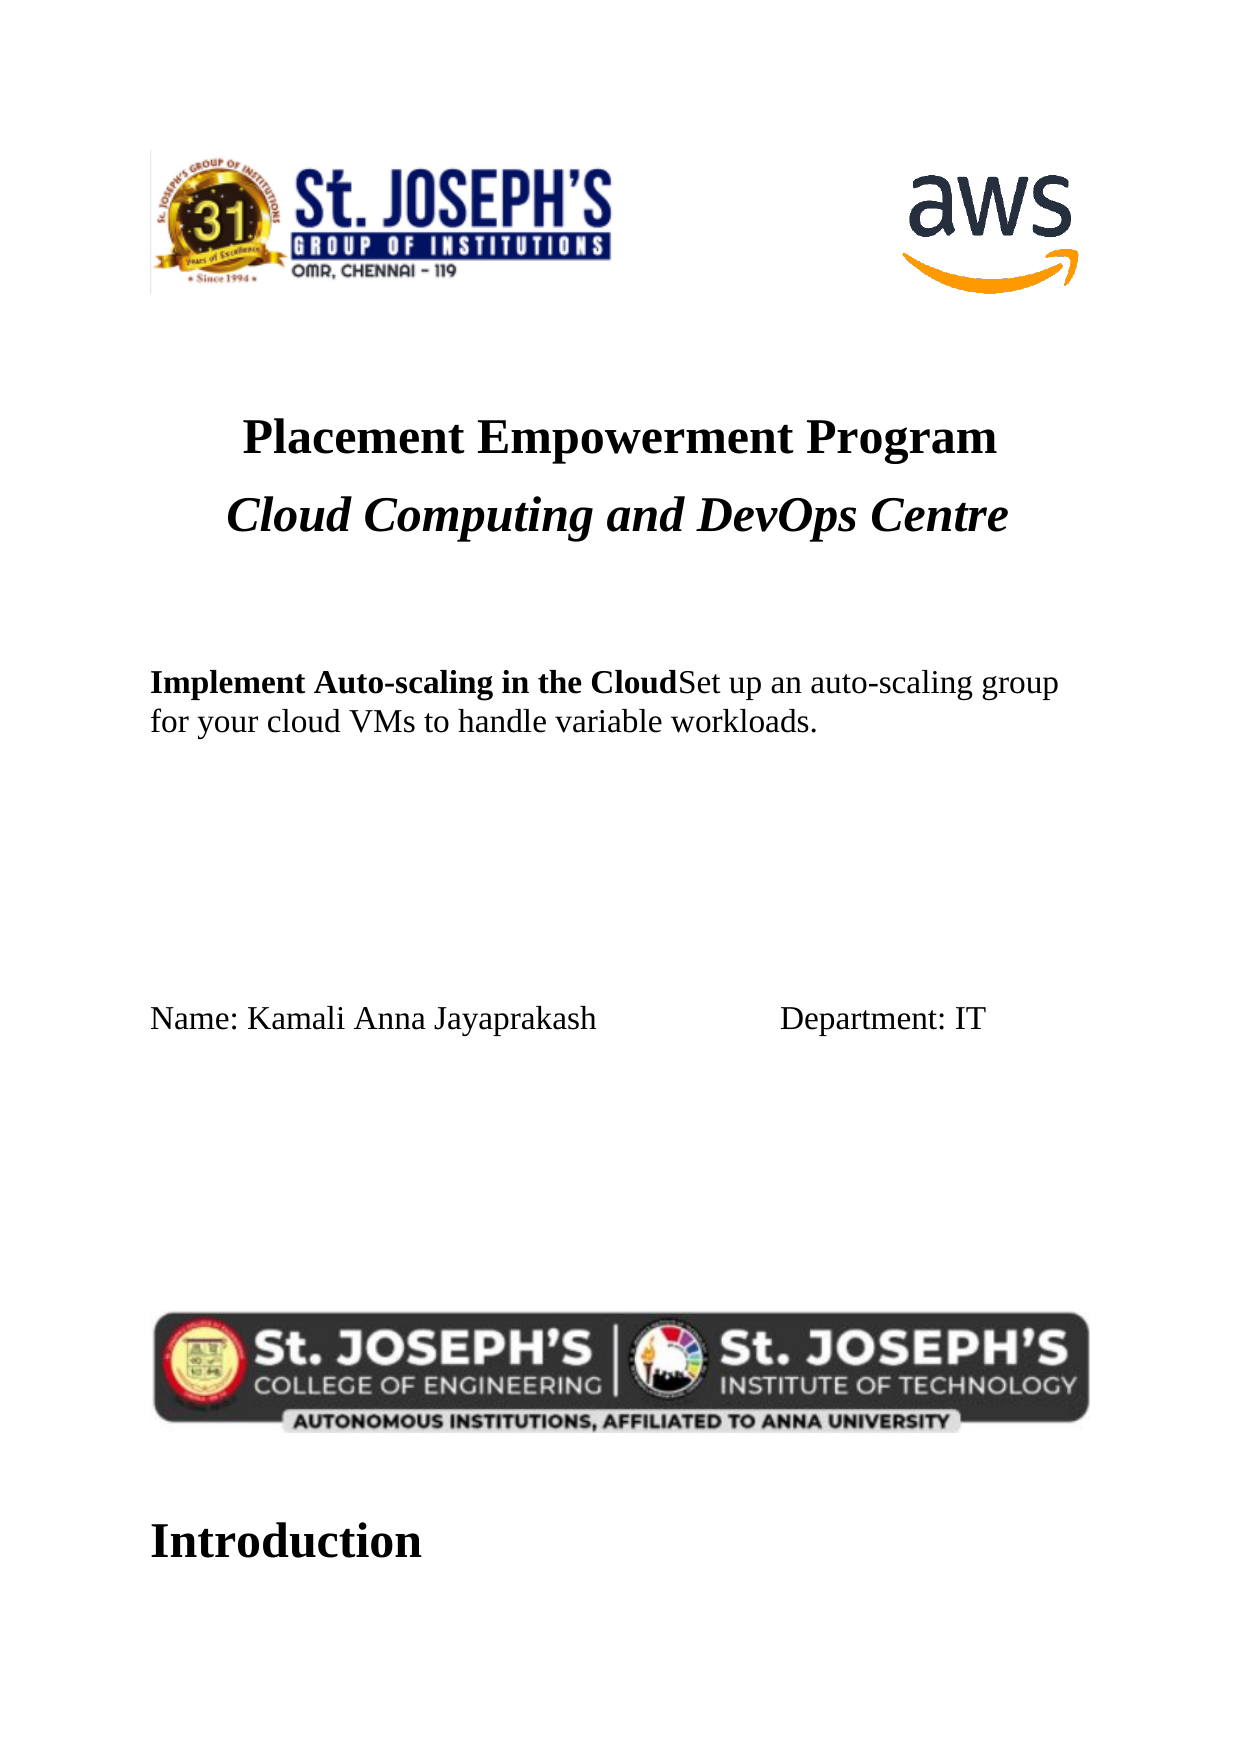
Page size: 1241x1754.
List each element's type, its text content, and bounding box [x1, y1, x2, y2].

text Implement Auto-scaling in the CloudSet up an auto-scaling group for your cloud VMs to handle variable workloads. [150, 663, 1090, 739]
text Introduction [150, 1511, 1090, 1568]
picture [901, 174, 1079, 294]
text Name: Kamali Anna Jayaprakash Department: IT [150, 998, 1090, 1037]
picture [150, 1299, 1091, 1433]
text Cloud Computing and DevOps Centre [150, 485, 1090, 543]
text Placement Empowerment Program [150, 406, 1090, 464]
picture [150, 150, 622, 294]
